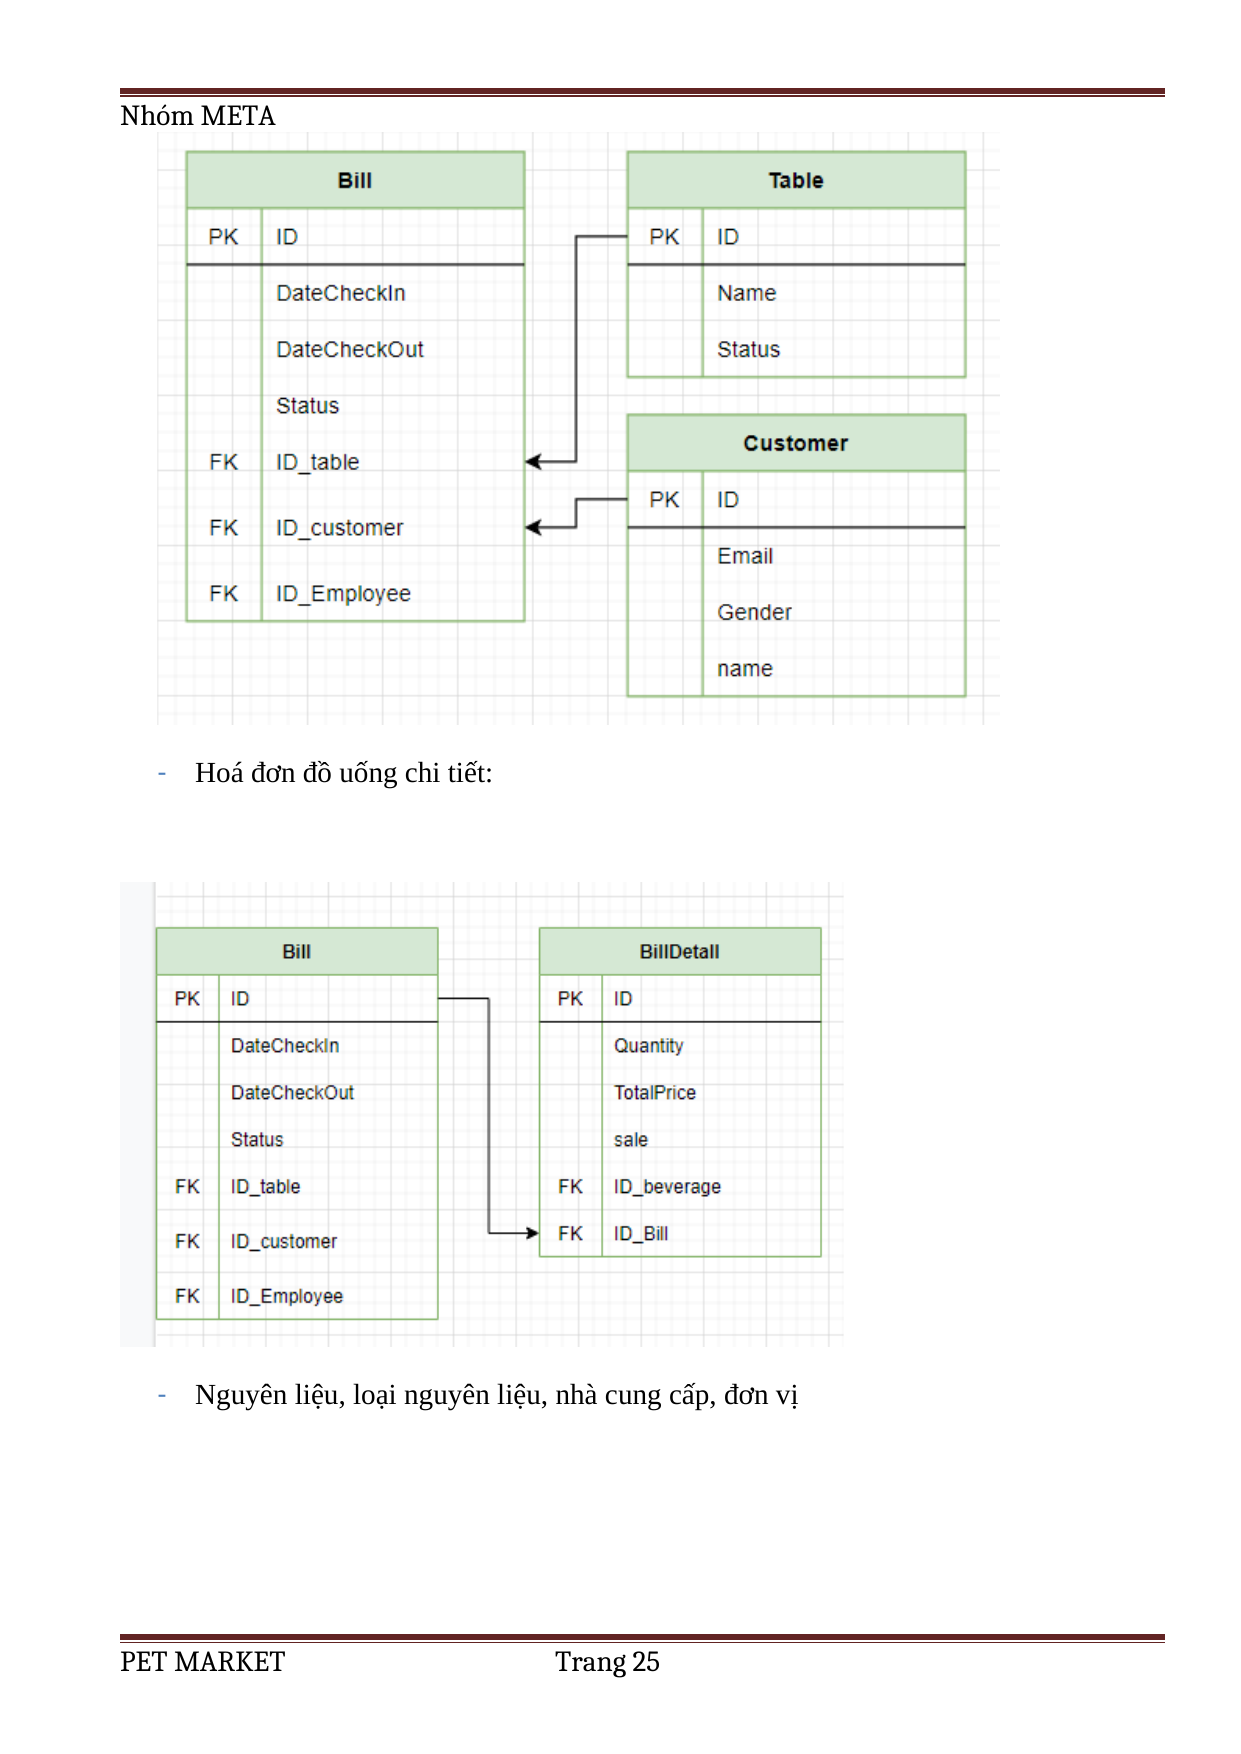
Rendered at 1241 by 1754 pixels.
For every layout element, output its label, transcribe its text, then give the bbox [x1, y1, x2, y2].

list Nguyên liệu, loại nguyên liệu, nhà cung cấp, đơn vị [157, 1376, 1165, 1412]
picture [120, 882, 844, 1347]
list Hoá đơn đồ uống chi tiết: [157, 754, 1165, 790]
picture [157, 132, 1000, 725]
